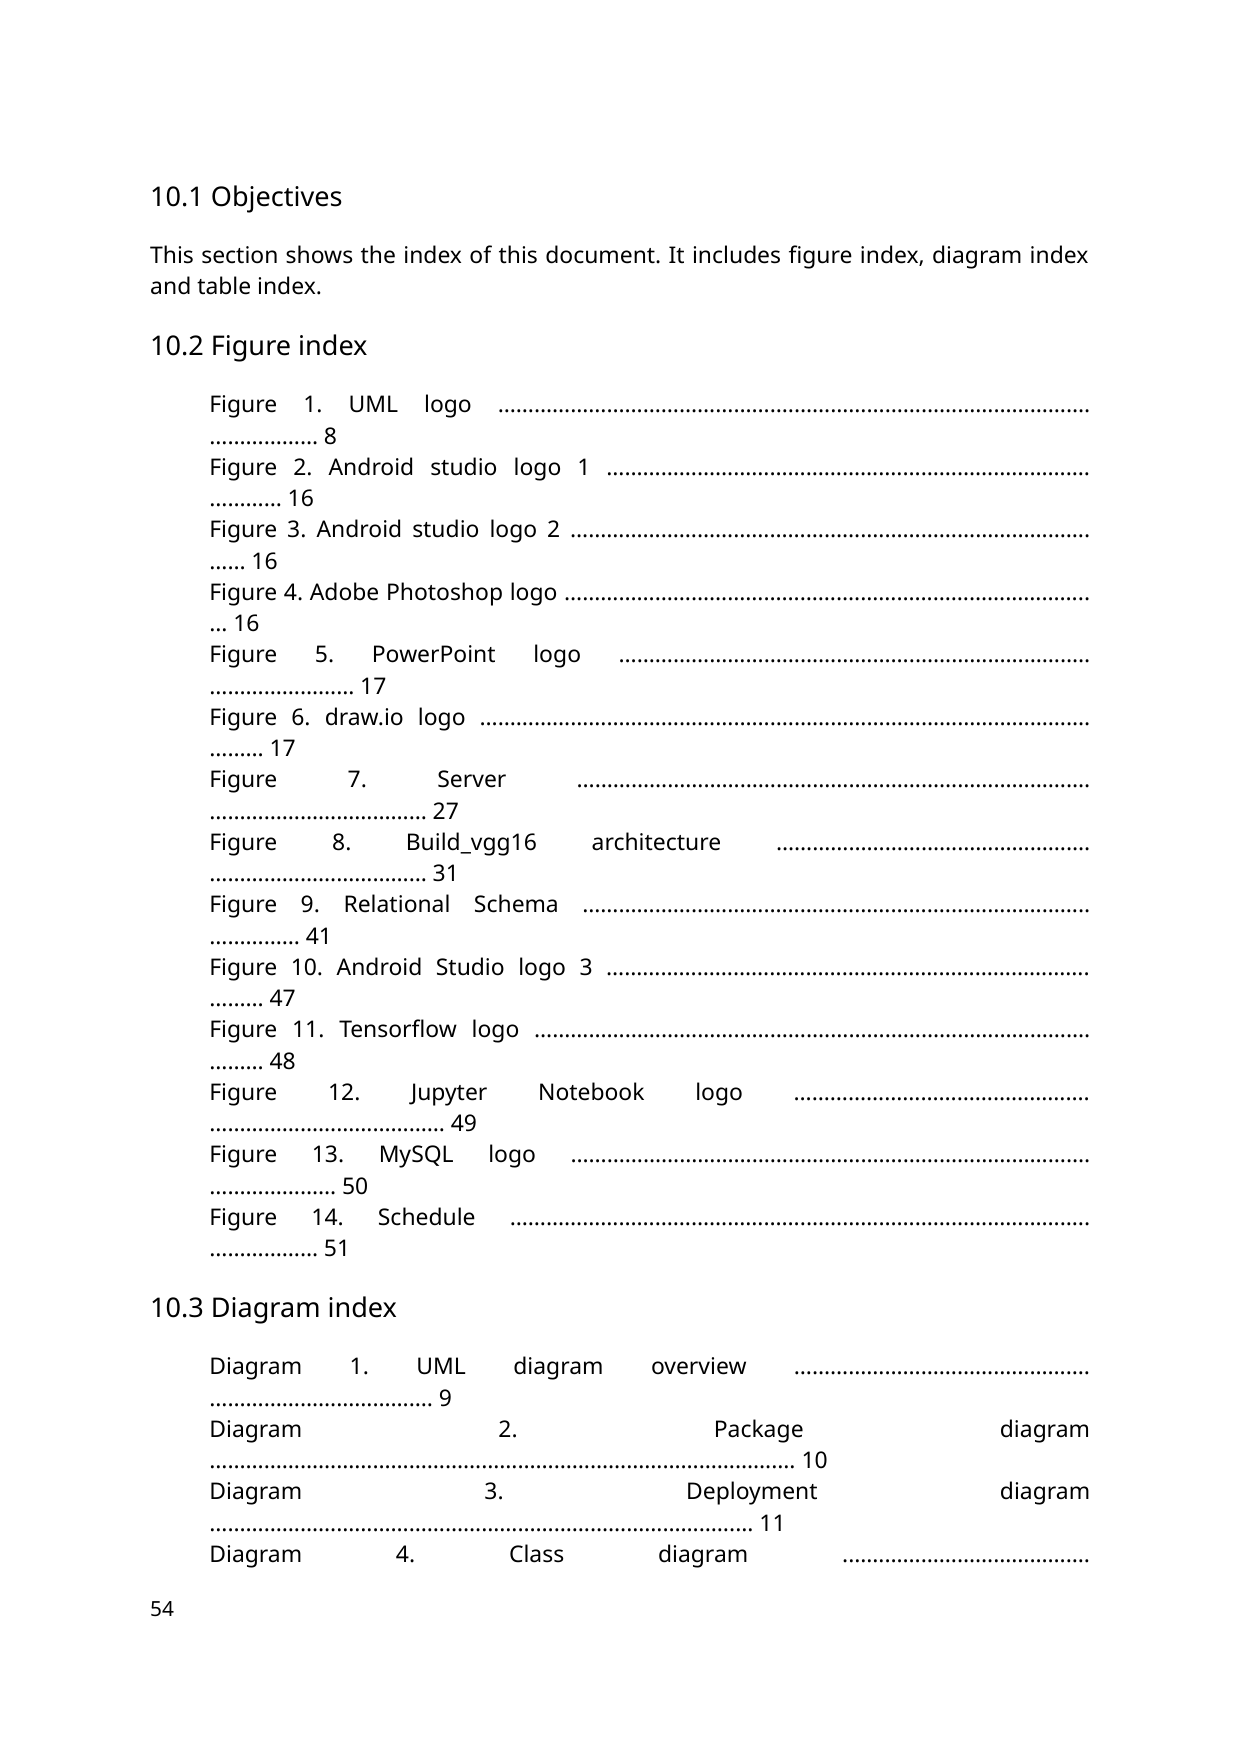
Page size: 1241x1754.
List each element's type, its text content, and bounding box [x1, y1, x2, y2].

text Figure 10. Android Studio logo 3 ………………………………………….………………………….……… 47 [209, 951, 1090, 1013]
text Figure 6. draw.io logo ………………………………………….…………………………………………….……… 17 [209, 701, 1090, 763]
text 10.1 Objectives [150, 177, 1090, 214]
text Diagram 3. Deployment diagram …………………………………………………………………………...… 11 [209, 1475, 1090, 1538]
text Figure 3. Android studio logo 2 ………………………………………….……………………………….…… 16 [209, 513, 1090, 576]
text 10.2 Figure index [150, 327, 1090, 363]
text Figure 2. Android studio logo 1 ………………………………………….………………………….………… 16 [209, 451, 1090, 513]
text 10.3 Diagram index [150, 1288, 1090, 1325]
text Figure 4. Adobe Photoshop logo ………………………………………….………………………………..… 16 [209, 576, 1090, 638]
text Figure 14. Schedule ………………………………………….………………………………………..……………… 51 [209, 1201, 1090, 1263]
text Diagram 2. Package diagram ………………………………………………………………………………….… 10 [209, 1413, 1090, 1475]
text Figure 5. PowerPoint logo ………………………………………….………………………..…………………… 17 [209, 638, 1090, 701]
text Diagram 1. UML diagram overview ………………………………………….………………………………. 9 [209, 1350, 1090, 1413]
text Figure 11. Tensorflow logo ………………………………………….…………………………………….……… 48 [209, 1013, 1090, 1076]
text Figure 1. UML logo ………………………………………….………………………………………….……………… 8 [209, 388, 1090, 451]
text Figure 7. Server ………………………………………………………………………….……………………………… 27 [209, 763, 1090, 826]
text This section shows the index of this document. It includes figure index, diagram index and table index. [150, 239, 1090, 302]
text Figure 12. Jupyter Notebook logo ………………………………………….………………………………… 49 [209, 1076, 1090, 1138]
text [209, 1538, 1090, 1569]
text Figure 8. Build_vgg16 architecture …………………………………………….……………………………… 31 [209, 826, 1090, 888]
text Figure 9. Relational Schema …………………………………………………….…………………..…………… 41 [209, 888, 1090, 951]
text Figure 13. MySQL logo ………………………………………….……………………………….………………… 50 [209, 1138, 1090, 1201]
